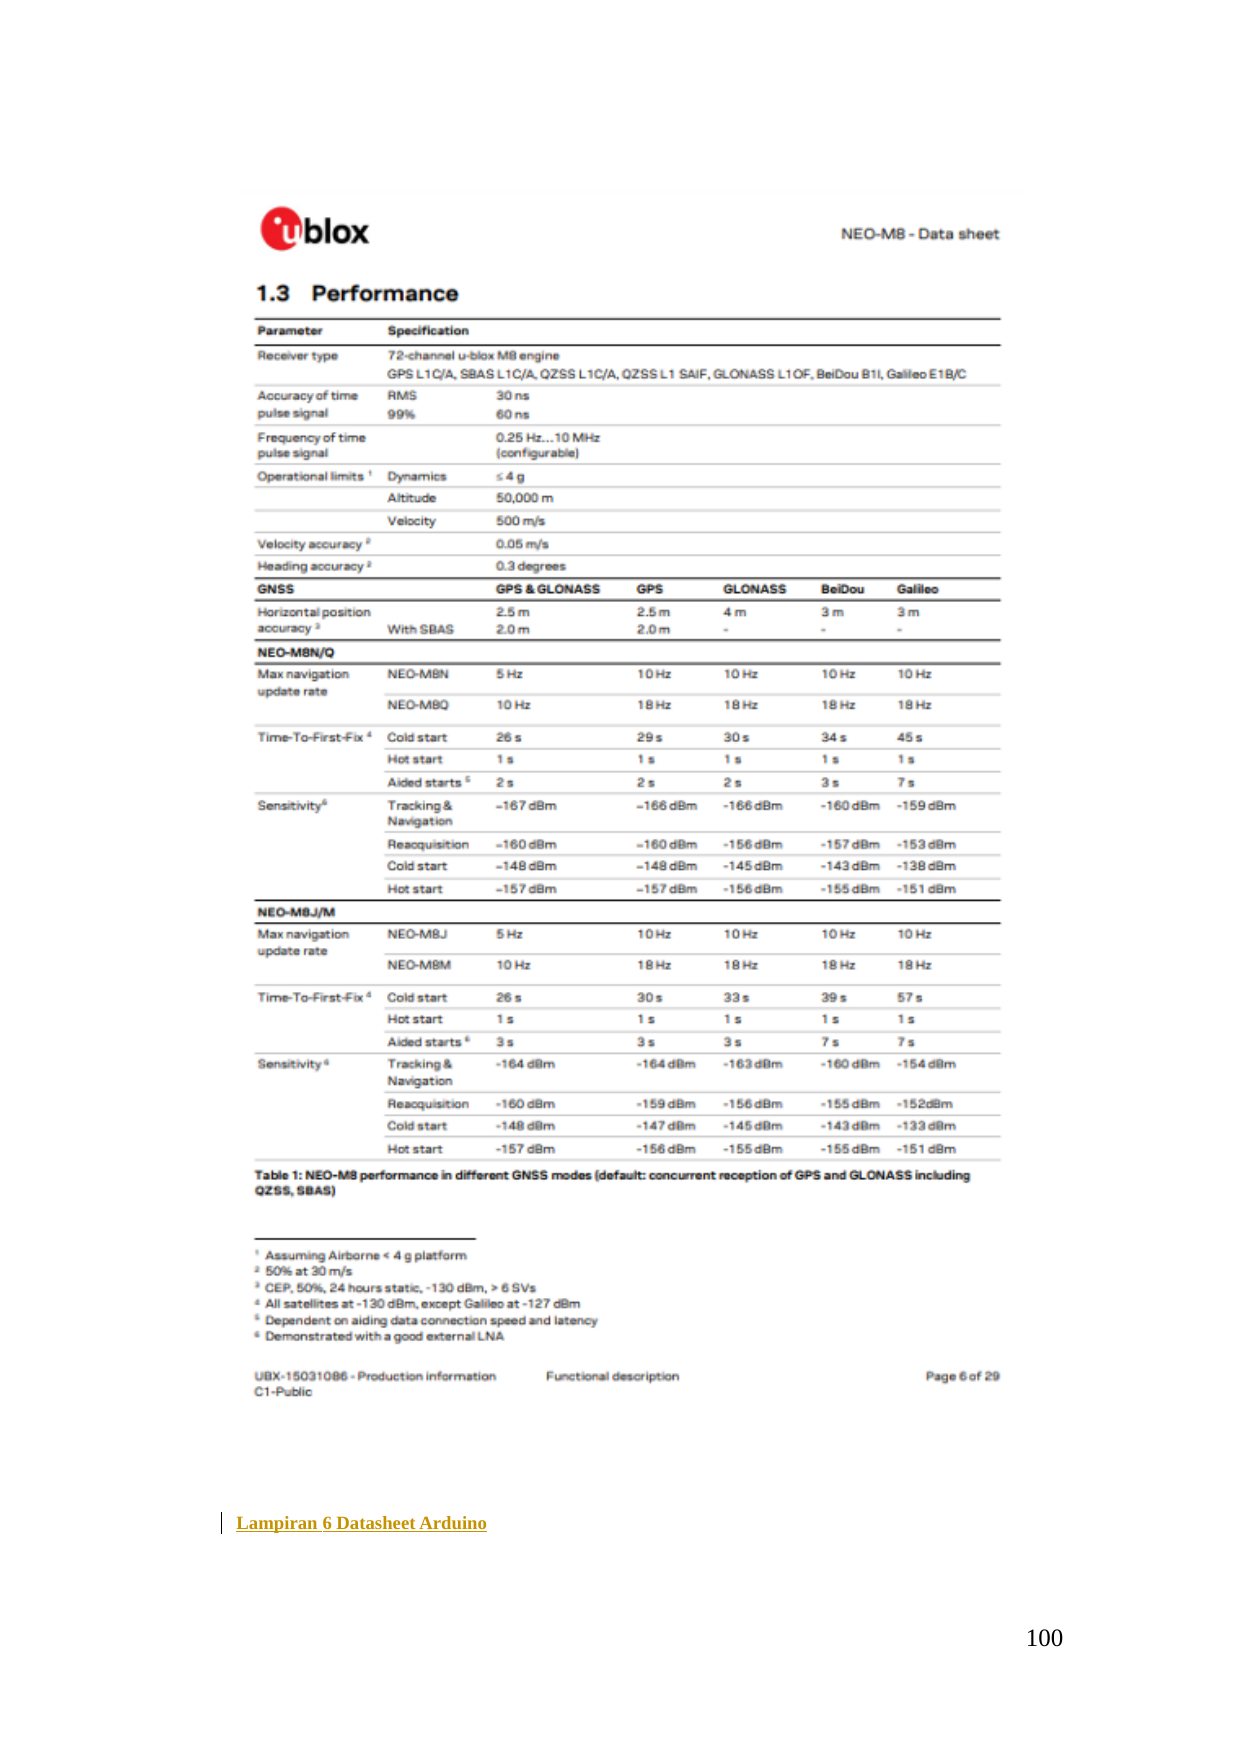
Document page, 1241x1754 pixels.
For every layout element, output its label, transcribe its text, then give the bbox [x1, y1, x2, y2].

picture [236, 177, 1063, 1455]
text 6 [236, 1512, 1063, 1534]
